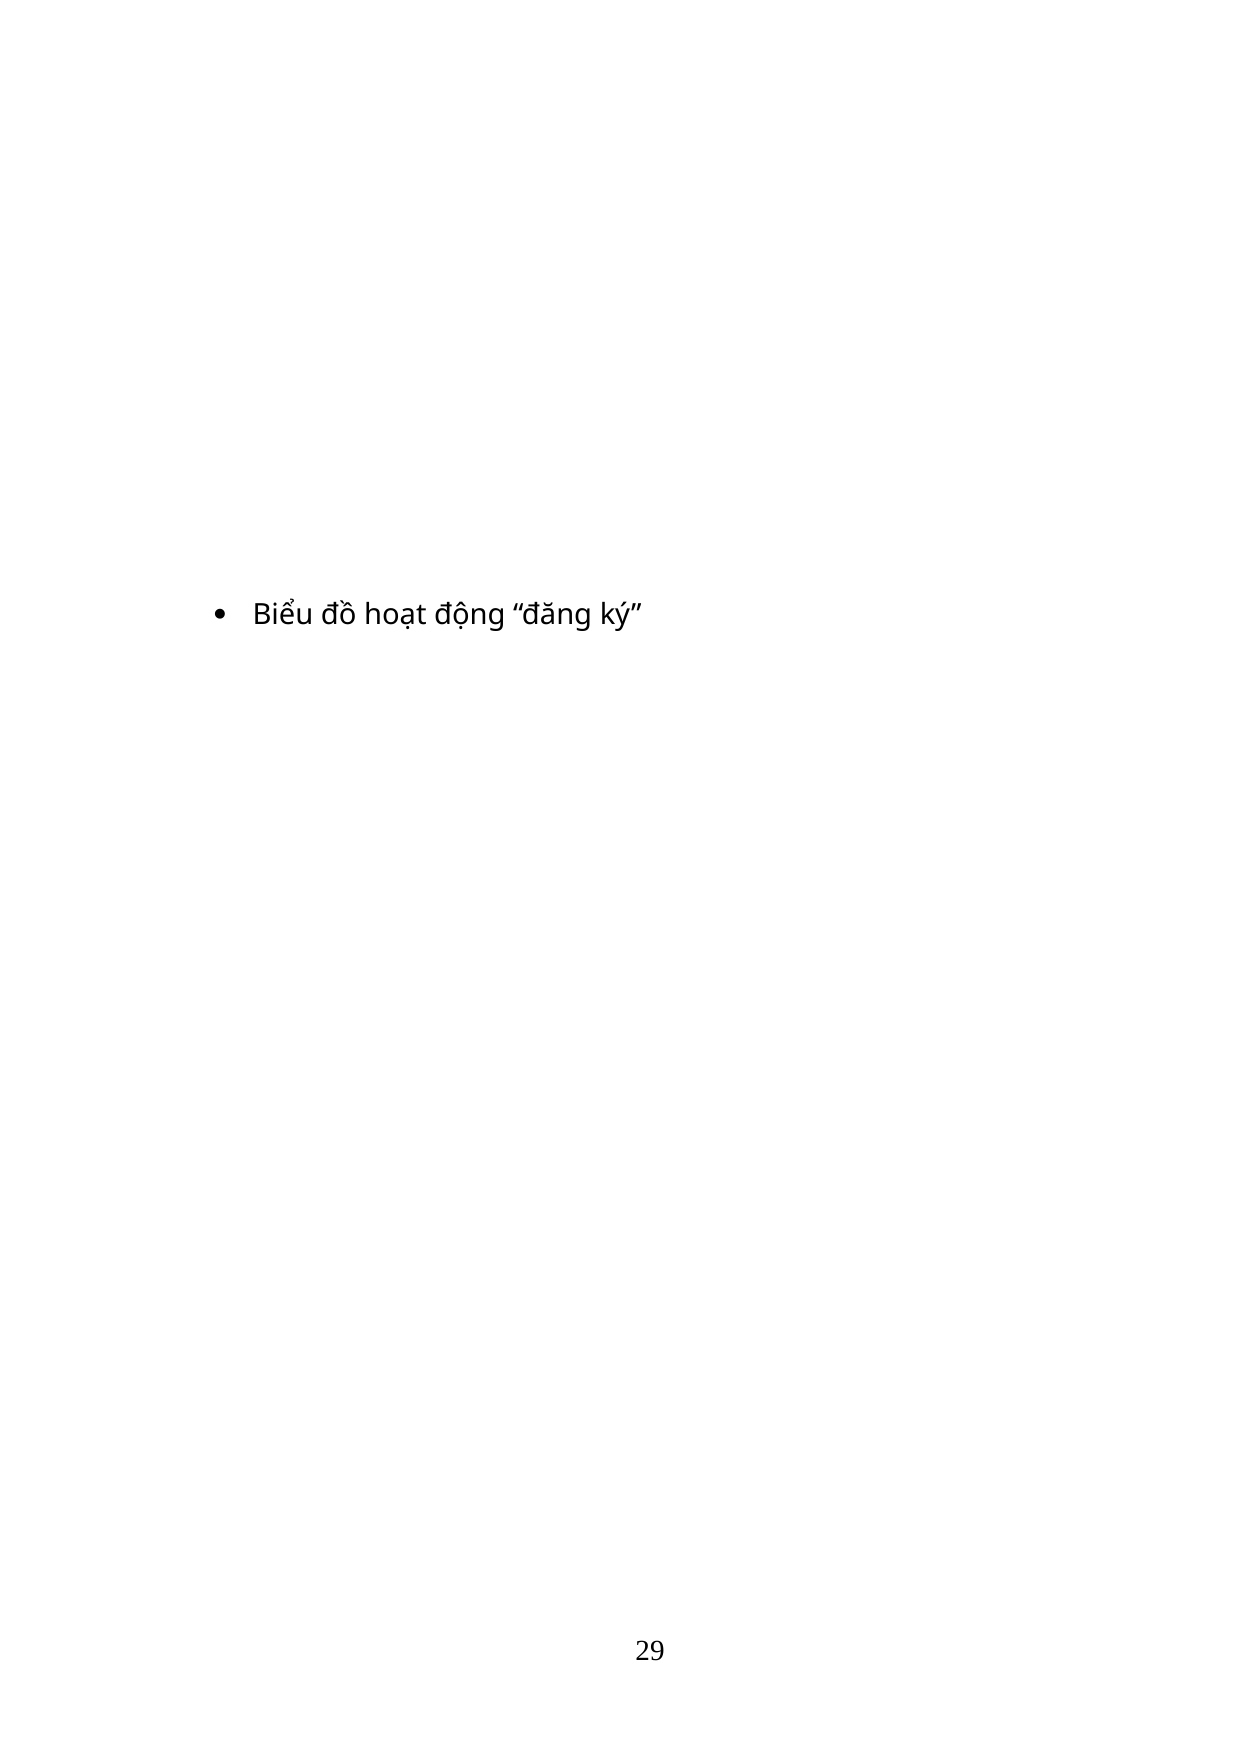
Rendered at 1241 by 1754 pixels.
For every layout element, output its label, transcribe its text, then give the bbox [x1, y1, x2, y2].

list Biểu đồ hoạt động “đăng ký” [215, 593, 1122, 633]
